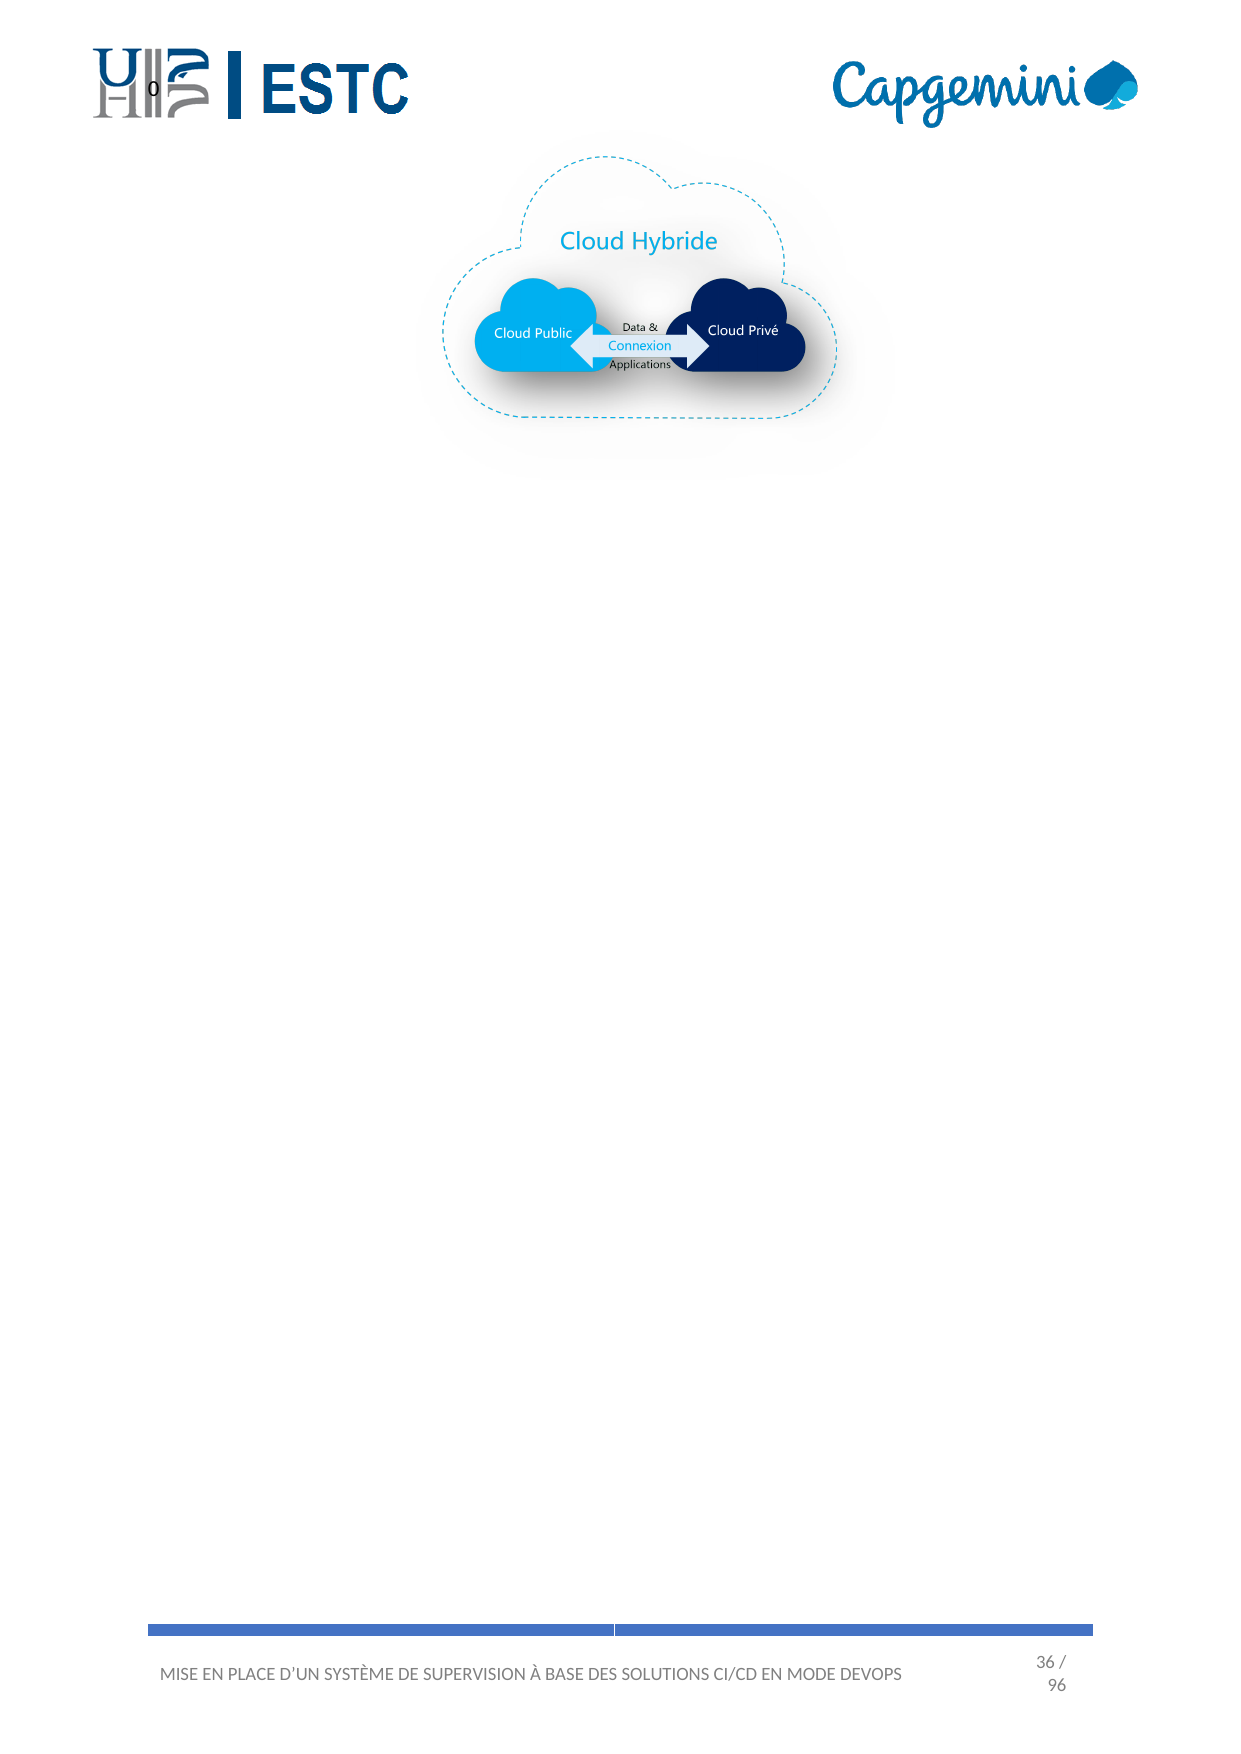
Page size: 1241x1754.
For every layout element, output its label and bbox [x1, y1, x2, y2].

picture [833, 60, 1139, 128]
picture [442, 151, 837, 419]
picture [87, 40, 418, 136]
